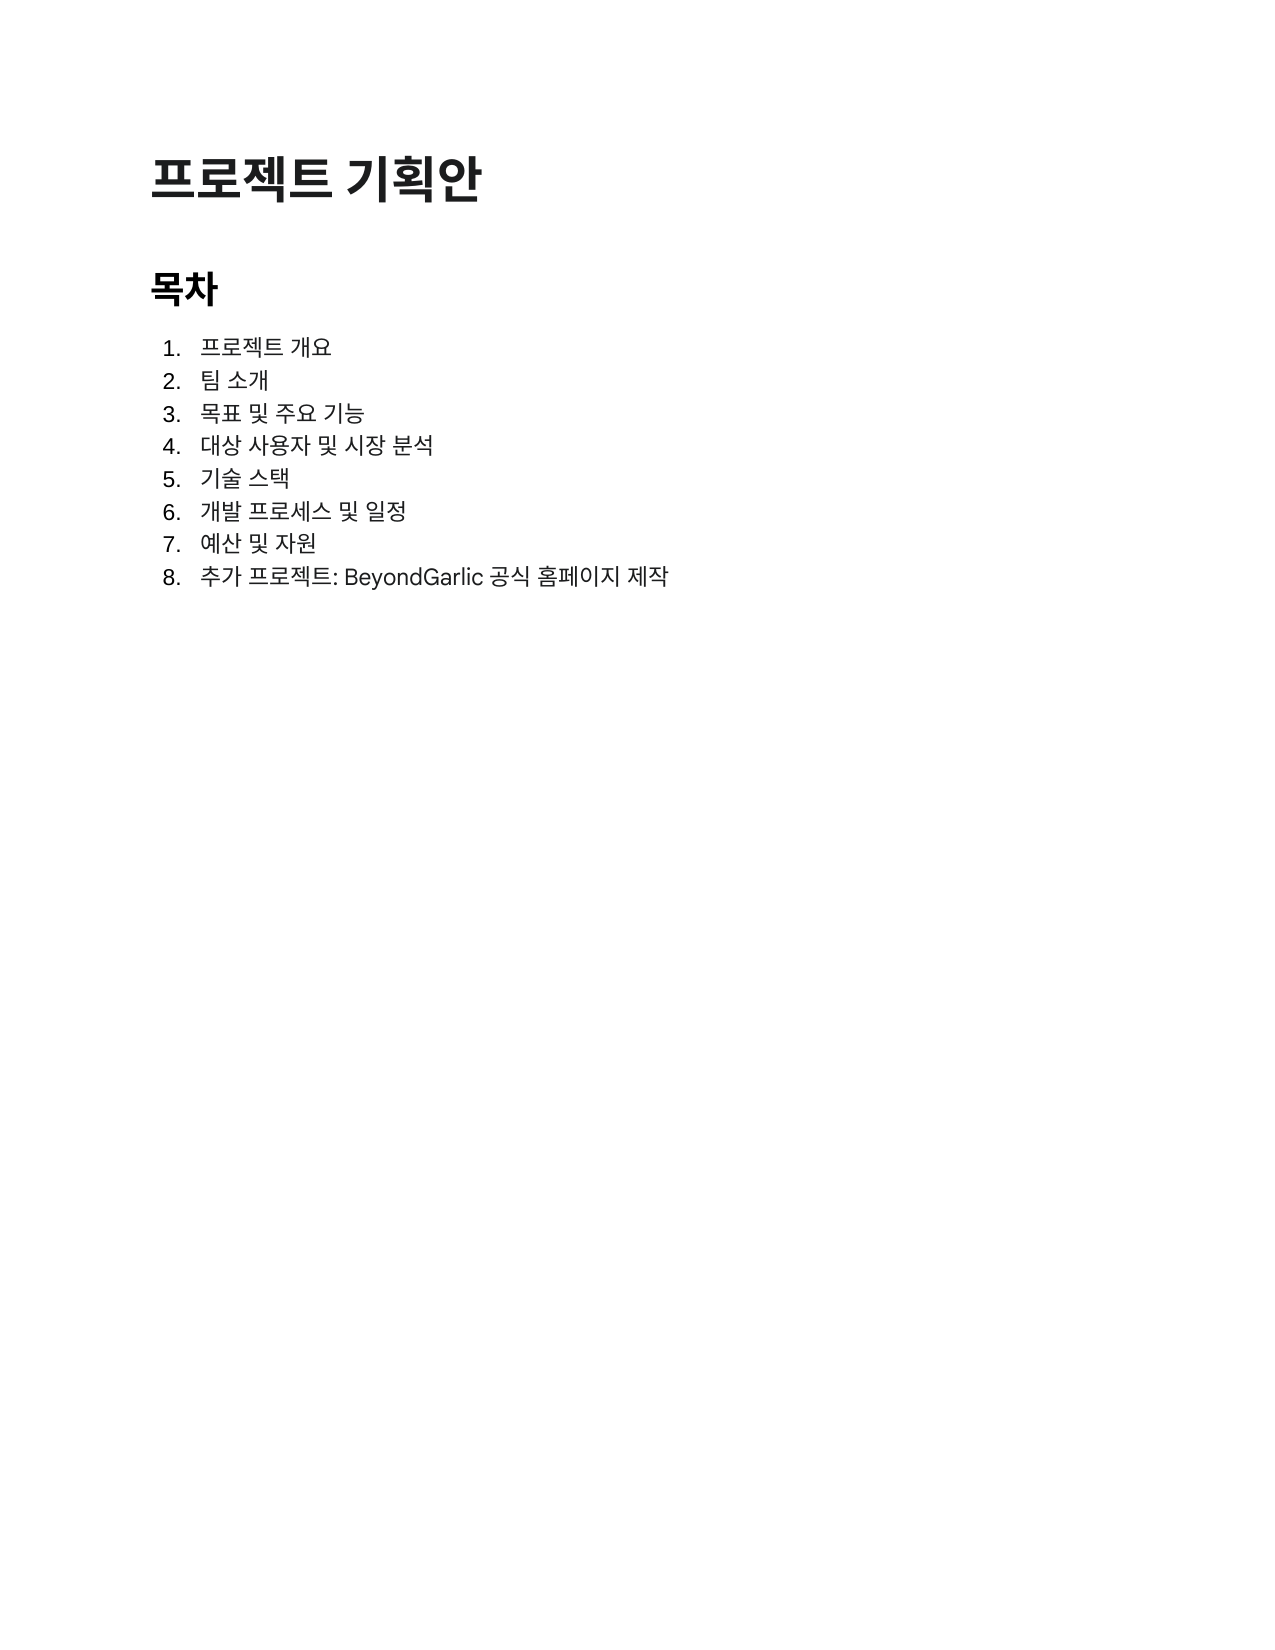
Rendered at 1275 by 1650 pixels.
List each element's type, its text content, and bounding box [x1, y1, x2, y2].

list 개발 프로세스 및 일정 [162, 498, 1125, 527]
list 대상 사용자 및 시장 분석 [162, 433, 1125, 461]
subtitle 목차 [150, 260, 1125, 314]
list 추가 프로젝트: BeyondGarlic 공식 홈페이지 제작 [162, 563, 1125, 592]
subtitle 프로젝트 기획안 [150, 150, 1125, 213]
list 목표 및 주요 기능 [162, 400, 1125, 429]
list 팀 소개 [162, 367, 1125, 396]
list 예산 및 자원 [162, 531, 1125, 559]
list 기술 스택 [162, 465, 1125, 494]
list 프로젝트 개요 [162, 334, 1125, 363]
